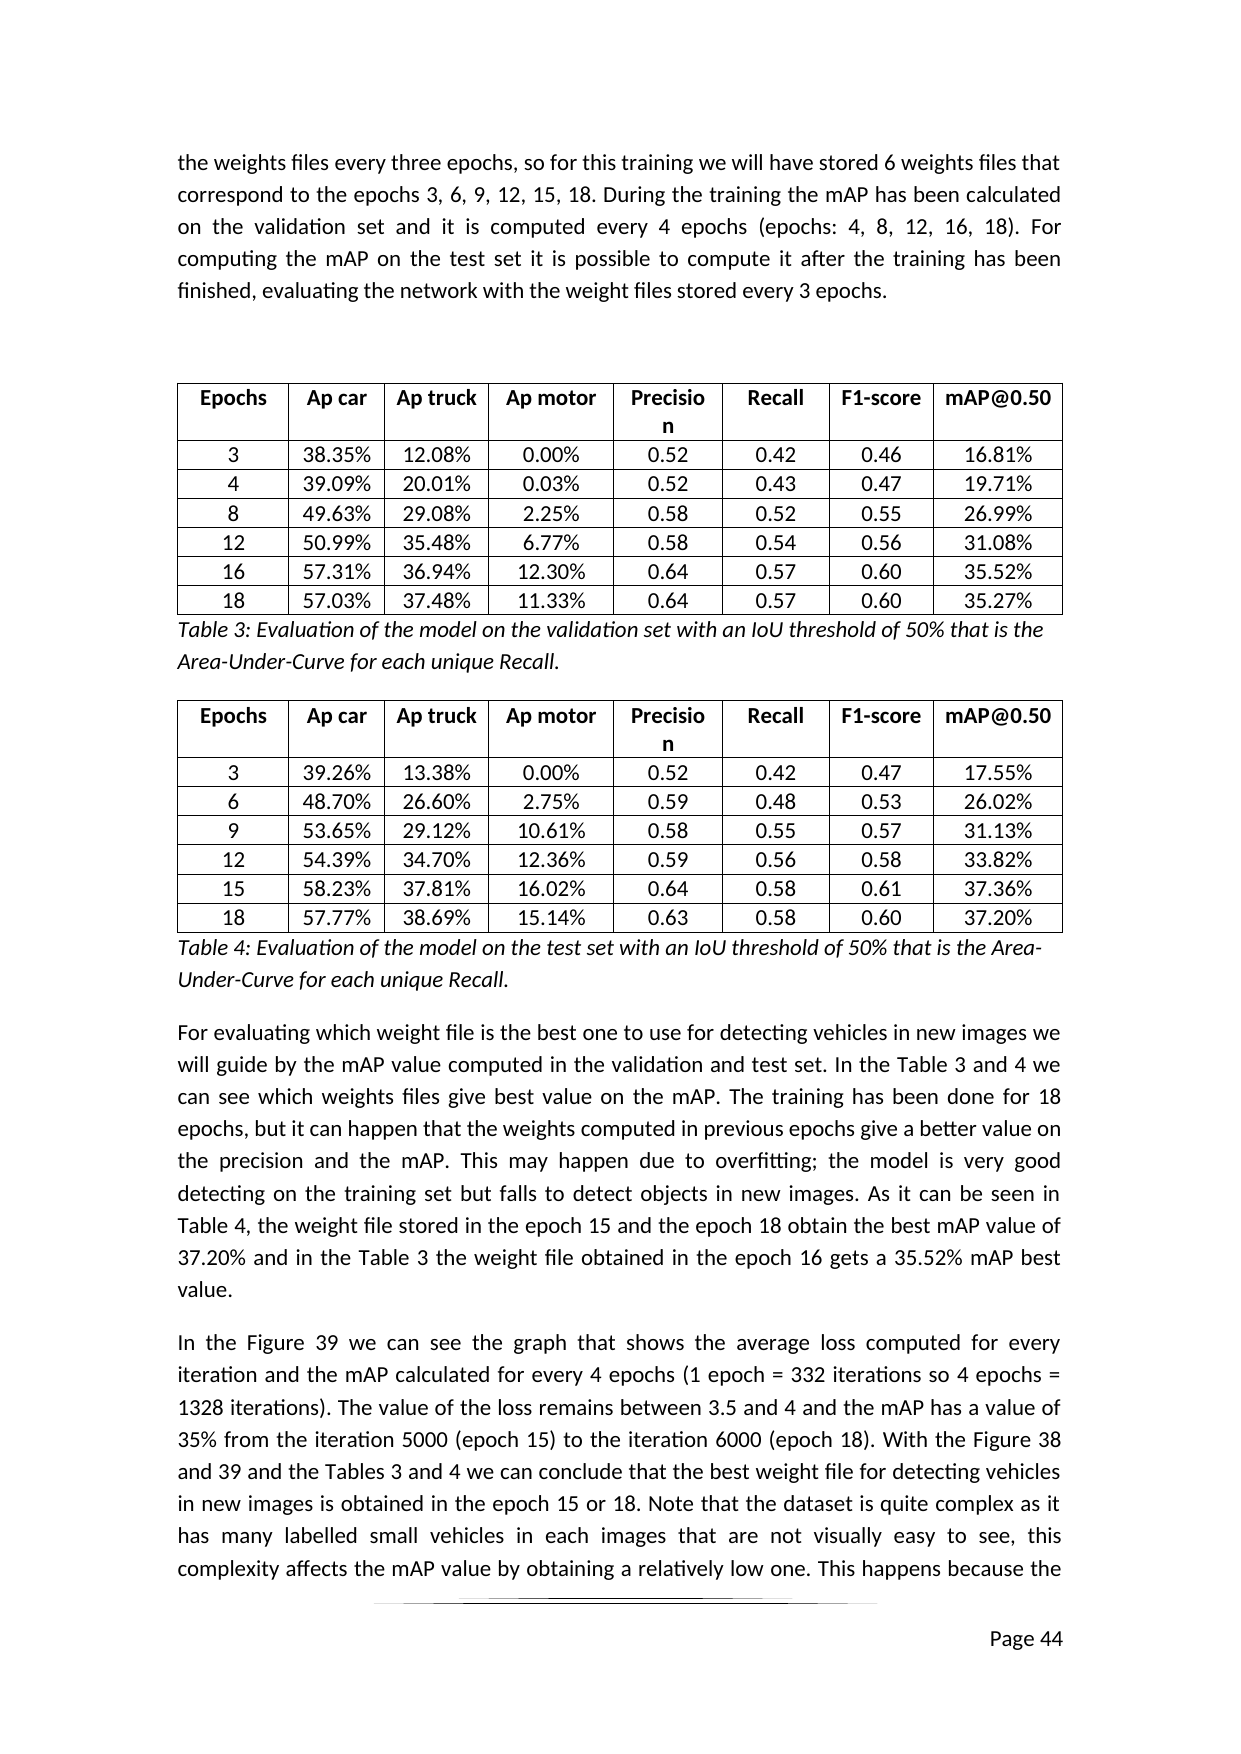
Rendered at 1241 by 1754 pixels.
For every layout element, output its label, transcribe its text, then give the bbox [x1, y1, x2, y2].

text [177, 1328, 1063, 1582]
table_cell 35.52% [934, 557, 1062, 585]
table_cell 3 [178, 758, 288, 786]
table_cell 35.48% [385, 528, 488, 556]
table_cell 57.77% [289, 904, 384, 932]
table_header Ap car [289, 701, 384, 757]
table_cell 0.53 [830, 787, 933, 815]
table_cell 0.60 [830, 557, 933, 585]
table_cell 0.42 [723, 441, 829, 468]
table_cell 10.61% [489, 816, 613, 844]
table_cell 26.60% [385, 787, 488, 815]
table_cell 0.56 [723, 845, 829, 873]
table_cell 36.94% [385, 557, 488, 585]
table_cell 38.35% [289, 441, 384, 468]
table_cell 18 [178, 586, 288, 614]
table_cell 18 [178, 904, 288, 932]
table_cell 0.00% [489, 758, 613, 786]
table_cell 31.08% [934, 528, 1062, 556]
table_header Epochs [178, 384, 288, 439]
table_cell 37.36% [934, 875, 1062, 902]
table_cell 0.57 [723, 586, 829, 614]
table_cell 0.60 [830, 586, 933, 614]
table_header Precision [614, 701, 722, 757]
table_cell 12 [178, 845, 288, 873]
table_cell 0.57 [723, 557, 829, 585]
table_cell 0.46 [830, 441, 933, 468]
table_cell 0.56 [830, 528, 933, 556]
table_cell 0.58 [614, 499, 722, 527]
table_cell 19.71% [934, 470, 1062, 498]
table_cell 12 [178, 528, 288, 556]
table_cell 0.47 [830, 470, 933, 498]
table_cell 0.43 [723, 470, 829, 498]
table_cell 34.70% [385, 845, 488, 873]
table_cell 12.08% [385, 441, 488, 468]
table_cell 0.55 [830, 499, 933, 527]
table_header Epochs [178, 701, 288, 757]
table_header F1-score [830, 384, 933, 439]
table_cell 0.03% [489, 470, 613, 498]
table_cell 0.64 [614, 875, 722, 902]
table_header Ap truck [385, 384, 488, 439]
table_cell 53.65% [289, 816, 384, 844]
table_cell 3 [178, 441, 288, 468]
table_cell 0.48 [723, 787, 829, 815]
table_header F1-score [830, 701, 933, 757]
table_cell 0.64 [614, 557, 722, 585]
table_cell 0.00% [489, 441, 613, 468]
table_cell 38.69% [385, 904, 488, 932]
table_header Recall [723, 384, 829, 439]
table_cell 0.52 [723, 499, 829, 527]
table_header Ap motor [489, 701, 613, 757]
table_header mAP@0.50 [934, 701, 1062, 757]
table_cell 0.55 [723, 816, 829, 844]
table_cell 0.54 [723, 528, 829, 556]
table_cell 0.60 [830, 904, 933, 932]
table_cell 0.59 [614, 845, 722, 873]
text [177, 148, 1063, 304]
text For evaluating which weight file is the best one to use for detecting vehicles in new images we will guide by the mAP value computed in the validation and test set. In the Table 3 and 4 we can see which weights files give best value on the mAP. The training has been done for 18 epochs, but it can happen that the weights computed in previous epochs give a better value on the precision and the mAP. This may happen due to overfitting; the model is very good detecting on the training set but falls to detect objects in new images. As it can be seen in Table 4, the weight file stored in the epoch 15 and the epoch 18 obtain the best mAP value of 37.20% and in the Table 3 the weight file obtained in the epoch 16 gets a 35.52% mAP best value. [177, 1018, 1063, 1303]
table_cell 57.03% [289, 586, 384, 614]
table_cell 50.99% [289, 528, 384, 556]
table_cell 0.61 [830, 875, 933, 902]
table_cell 16.02% [489, 875, 613, 902]
table_cell 17.55% [934, 758, 1062, 786]
table_cell 9 [178, 816, 288, 844]
table_cell 6.77% [489, 528, 613, 556]
table_cell 0.47 [830, 758, 933, 786]
table_cell 12.30% [489, 557, 613, 585]
table_cell 0.58 [614, 528, 722, 556]
table_cell 37.48% [385, 586, 488, 614]
table_cell 58.23% [289, 875, 384, 902]
table_cell 0.58 [830, 845, 933, 873]
table_cell 26.02% [934, 787, 1062, 815]
table_cell 11.33% [489, 586, 613, 614]
table_cell 49.63% [289, 499, 384, 527]
table_cell 0.63 [614, 904, 722, 932]
table_cell 2.75% [489, 787, 613, 815]
table_cell 20.01% [385, 470, 488, 498]
table_cell 48.70% [289, 787, 384, 815]
table_cell 35.27% [934, 586, 1062, 614]
table_cell 8 [178, 499, 288, 527]
table_cell 15.14% [489, 904, 613, 932]
table_cell 0.52 [614, 758, 722, 786]
table_cell 15 [178, 875, 288, 902]
table_cell 54.39% [289, 845, 384, 873]
table_cell 57.31% [289, 557, 384, 585]
table_cell 0.58 [614, 816, 722, 844]
table_cell 2.25% [489, 499, 613, 527]
table_cell 0.58 [723, 904, 829, 932]
table_cell 12.36% [489, 845, 613, 873]
table_header mAP@0.50 [934, 384, 1062, 439]
table_header Ap car [289, 384, 384, 439]
table_cell 6 [178, 787, 288, 815]
table_header Recall [723, 701, 829, 757]
table_cell 0.52 [614, 470, 722, 498]
table_cell 0.52 [614, 441, 722, 468]
table_cell 39.26% [289, 758, 384, 786]
table_cell 26.99% [934, 499, 1062, 527]
table_cell 0.57 [830, 816, 933, 844]
table_cell 16.81% [934, 441, 1062, 468]
text Table 4: Evaluation of the model on the test set with an IoU threshold of 50% that is the Area-Under-Curve for each unique Recall. [177, 933, 1063, 993]
table_header Ap truck [385, 701, 488, 757]
table_cell 0.58 [723, 875, 829, 902]
table_header Ap motor [489, 384, 613, 439]
table_cell 33.82% [934, 845, 1062, 873]
table_cell 0.42 [723, 758, 829, 786]
text Table 3: Evaluation of the model on the validation set with an IoU threshold of 50% that is the Area-Under-Curve for each unique Recall. [177, 615, 1063, 675]
table_cell 0.64 [614, 586, 722, 614]
table_cell 39.09% [289, 470, 384, 498]
table_cell 4 [178, 470, 288, 498]
table_header Precision [614, 384, 722, 439]
table_cell 31.13% [934, 816, 1062, 844]
table_cell 37.20% [934, 904, 1062, 932]
table_cell 29.08% [385, 499, 488, 527]
table_cell 16 [178, 557, 288, 585]
table_cell 13.38% [385, 758, 488, 786]
table_cell 29.12% [385, 816, 488, 844]
table_cell 0.59 [614, 787, 722, 815]
table_cell 37.81% [385, 875, 488, 902]
